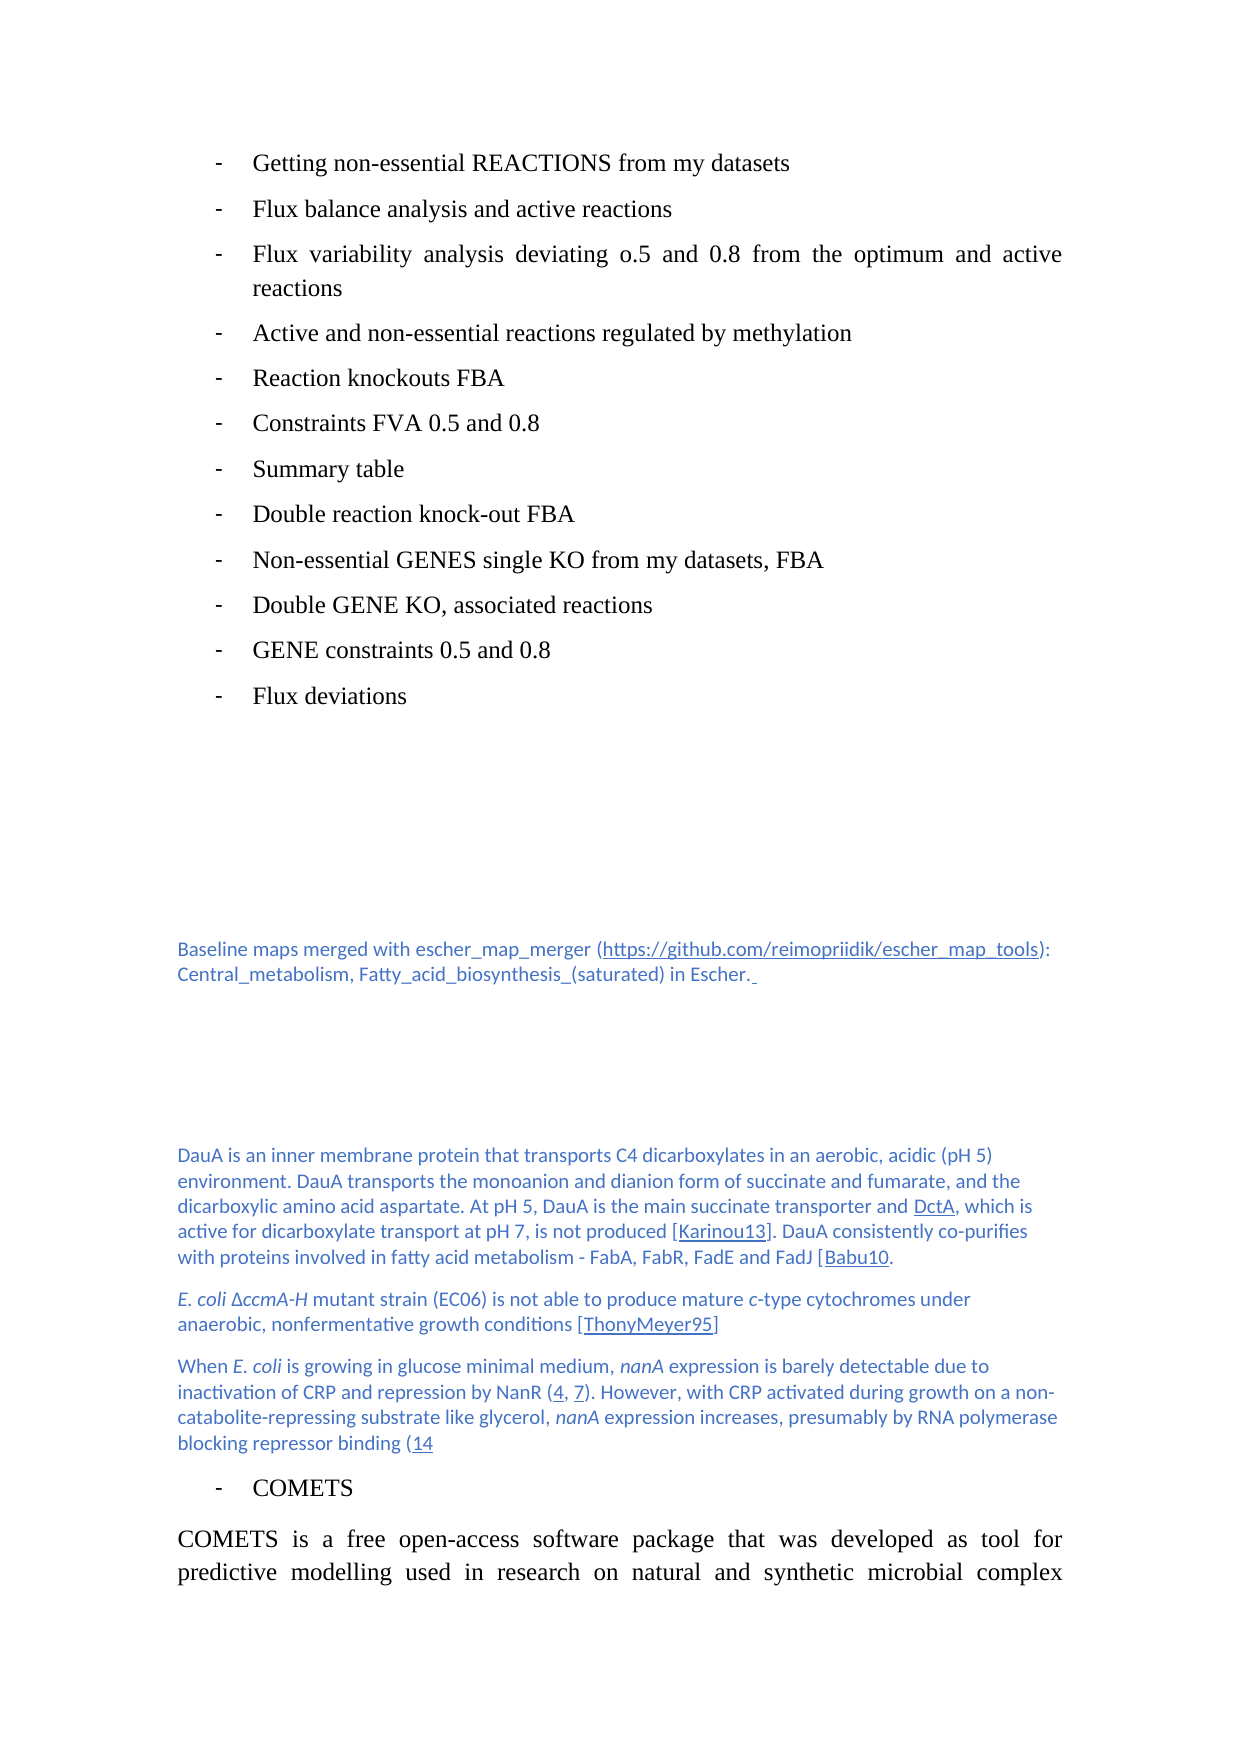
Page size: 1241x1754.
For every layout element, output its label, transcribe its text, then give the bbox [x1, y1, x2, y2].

list Flux balance analysis and active reactions [215, 193, 1063, 223]
list Active and non-essential reactions regulated by methylation [215, 317, 1063, 347]
list COMETS [215, 1472, 1063, 1502]
list Summary table [215, 453, 1063, 483]
list Getting non-essential REACTIONS from my datasets [215, 148, 1063, 178]
text E. coli ΔccmA-H mutant strain (EC06) is not able to produce mature c-type cytochromes under anaerobic, nonfermentative growth conditions [ThonyMeyer95] [177, 1286, 1063, 1337]
list Double GENE KO, associated reactions [215, 589, 1063, 620]
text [177, 1524, 1063, 1585]
text Baseline maps merged with escher_map_merger (https://github.com/reimopriidik/escher_map_tools): Central_metabolism, Fatty_acid_biosynthesis_(saturated) in Escher. [177, 936, 1063, 987]
list Constraints FVA 0.5 and 0.8 [215, 407, 1063, 438]
list GENE constraints 0.5 and 0.8 [215, 634, 1063, 665]
text When E. coli is growing in glucose minimal medium, nanA expression is barely detectable due to inactivation of CRP and repression by NanR (4, 7). However, with CRP activated during growth on a non-catabolite-repressing substrate like glycerol, nanA expression increases, presumably by RNA polymerase blocking repressor binding (14 [177, 1354, 1063, 1455]
list Reaction knockouts FBA [215, 362, 1063, 393]
list Double reaction knock-out FBA [215, 498, 1063, 529]
text DauA is an inner membrane protein that transports C4 dicarboxylates in an aerobic, acidic (pH 5) environment. DauA transports the monoanion and dianion form of succinate and fumarate, and the dicarboxylic amino acid aspartate. At pH 5, DauA is the main succinate transporter and DctA, which is active for dicarboxylate transport at pH 7, is not produced [Karinou13]. DauA consistently co-purifies with proteins involved in fatty acid metabolism - FabA, FabR, FadE and FadJ [Babu10. [177, 1142, 1063, 1269]
list Non-essential GENES single KO from my datasets, FBA [215, 544, 1063, 574]
list Flux variability analysis deviating o.5 and 0.8 from the optimum and active reactions [215, 238, 1063, 302]
list Flux deviations [215, 680, 1063, 711]
